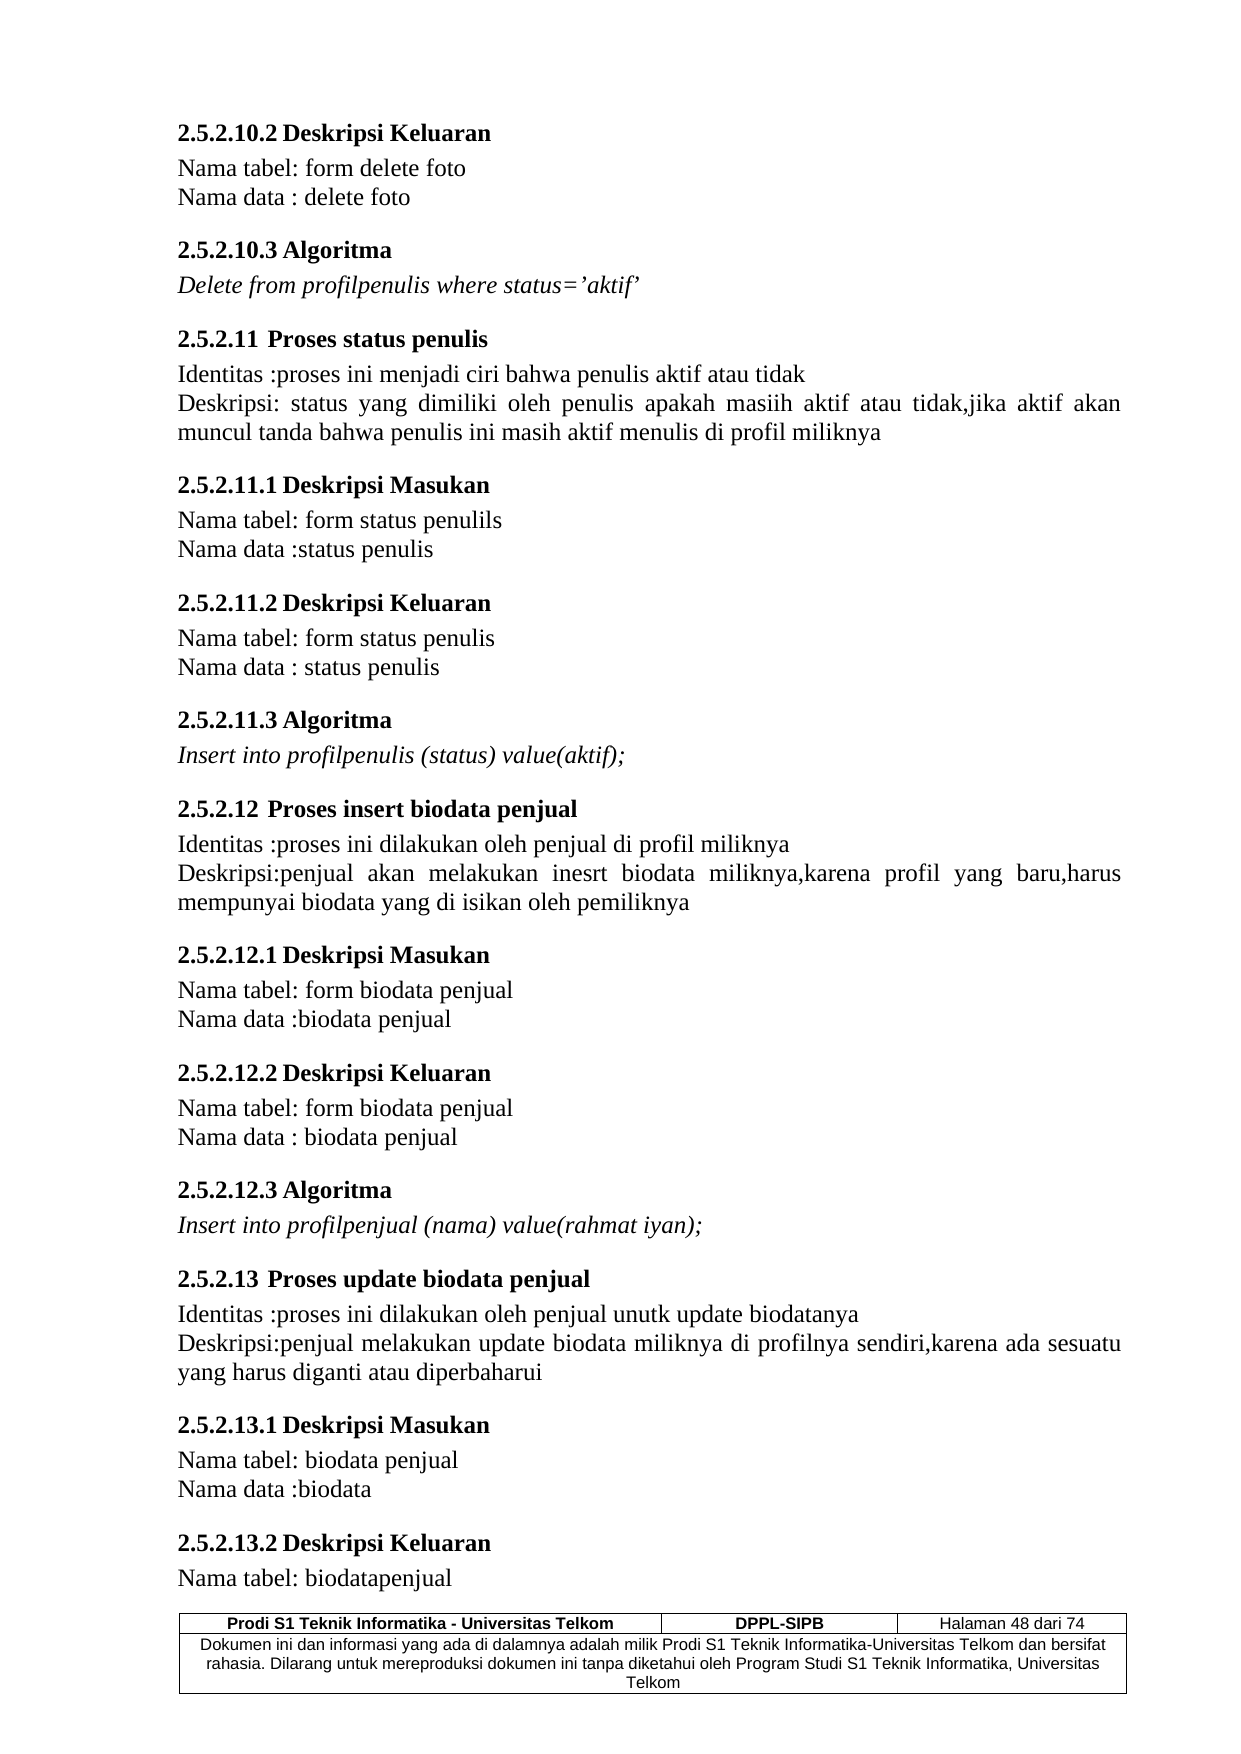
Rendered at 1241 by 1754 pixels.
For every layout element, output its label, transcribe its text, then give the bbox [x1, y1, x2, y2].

text Insert into profilpenjual (nama) value(rahmat iyan); [177, 1211, 1122, 1239]
text Insert into profilpenulis (status) value(aktif); [177, 741, 1122, 769]
text Nama tabel: form delete foto [177, 153, 1122, 182]
subtitle Deskripsi Keluaran [177, 1528, 1122, 1557]
text Nama tabel: form biodata penjual [177, 1093, 1122, 1122]
subtitle Deskripsi Keluaran [177, 1058, 1122, 1087]
text Nama data : delete foto [177, 182, 1122, 211]
subtitle Deskripsi Masukan [177, 1411, 1122, 1439]
text Delete from profilpenulis where status=’aktif’ [177, 271, 1122, 299]
text Identitas :proses ini menjadi ciri bahwa penulis aktif atau tidak [177, 359, 1122, 388]
subtitle Deskripsi Masukan [177, 471, 1122, 499]
subtitle Proses status penulis [177, 324, 1122, 353]
subtitle Algoritma [177, 706, 1122, 734]
text Nama tabel: biodatapenjual [177, 1563, 1122, 1592]
text Nama data : biodata penjual [177, 1122, 1122, 1151]
subtitle Deskripsi Masukan [177, 941, 1122, 969]
text Identitas :proses ini dilakukan oleh penjual unutk update biodatanya [177, 1299, 1122, 1328]
subtitle Deskripsi Keluaran [177, 588, 1122, 617]
text Deskripsi:penjual melakukan update biodata miliknya di profilnya sendiri,karena ada sesuatu yang harus diganti atau diperbaharui [177, 1328, 1122, 1386]
text Nama tabel: biodata penjual [177, 1446, 1122, 1474]
text Nama data :biodata penjual [177, 1004, 1122, 1033]
subtitle Proses insert biodata penjual [177, 794, 1122, 823]
text Nama tabel: form biodata penjual [177, 976, 1122, 1004]
subtitle Proses update biodata penjual [177, 1264, 1122, 1293]
text Identitas :proses ini dilakukan oleh penjual di profil miliknya [177, 829, 1122, 858]
text Nama tabel: form status penulils [177, 506, 1122, 534]
subtitle Deskripsi Keluaran [177, 118, 1122, 147]
subtitle Algoritma [177, 1176, 1122, 1204]
text Nama data :biodata [177, 1474, 1122, 1503]
text Deskripsi:penjual akan melakukan inesrt biodata miliknya,karena profil yang baru,harus mempunyai biodata yang di isikan oleh pemiliknya [177, 858, 1122, 916]
text Nama tabel: form status penulis [177, 623, 1122, 652]
text Nama data :status penulis [177, 534, 1122, 563]
subtitle Algoritma [177, 236, 1122, 264]
text Nama data : status penulis [177, 652, 1122, 681]
text Deskripsi: status yang dimiliki oleh penulis apakah masiih aktif atau tidak,jika aktif akan muncul tanda bahwa penulis ini masih aktif menulis di profil miliknya [177, 388, 1122, 446]
